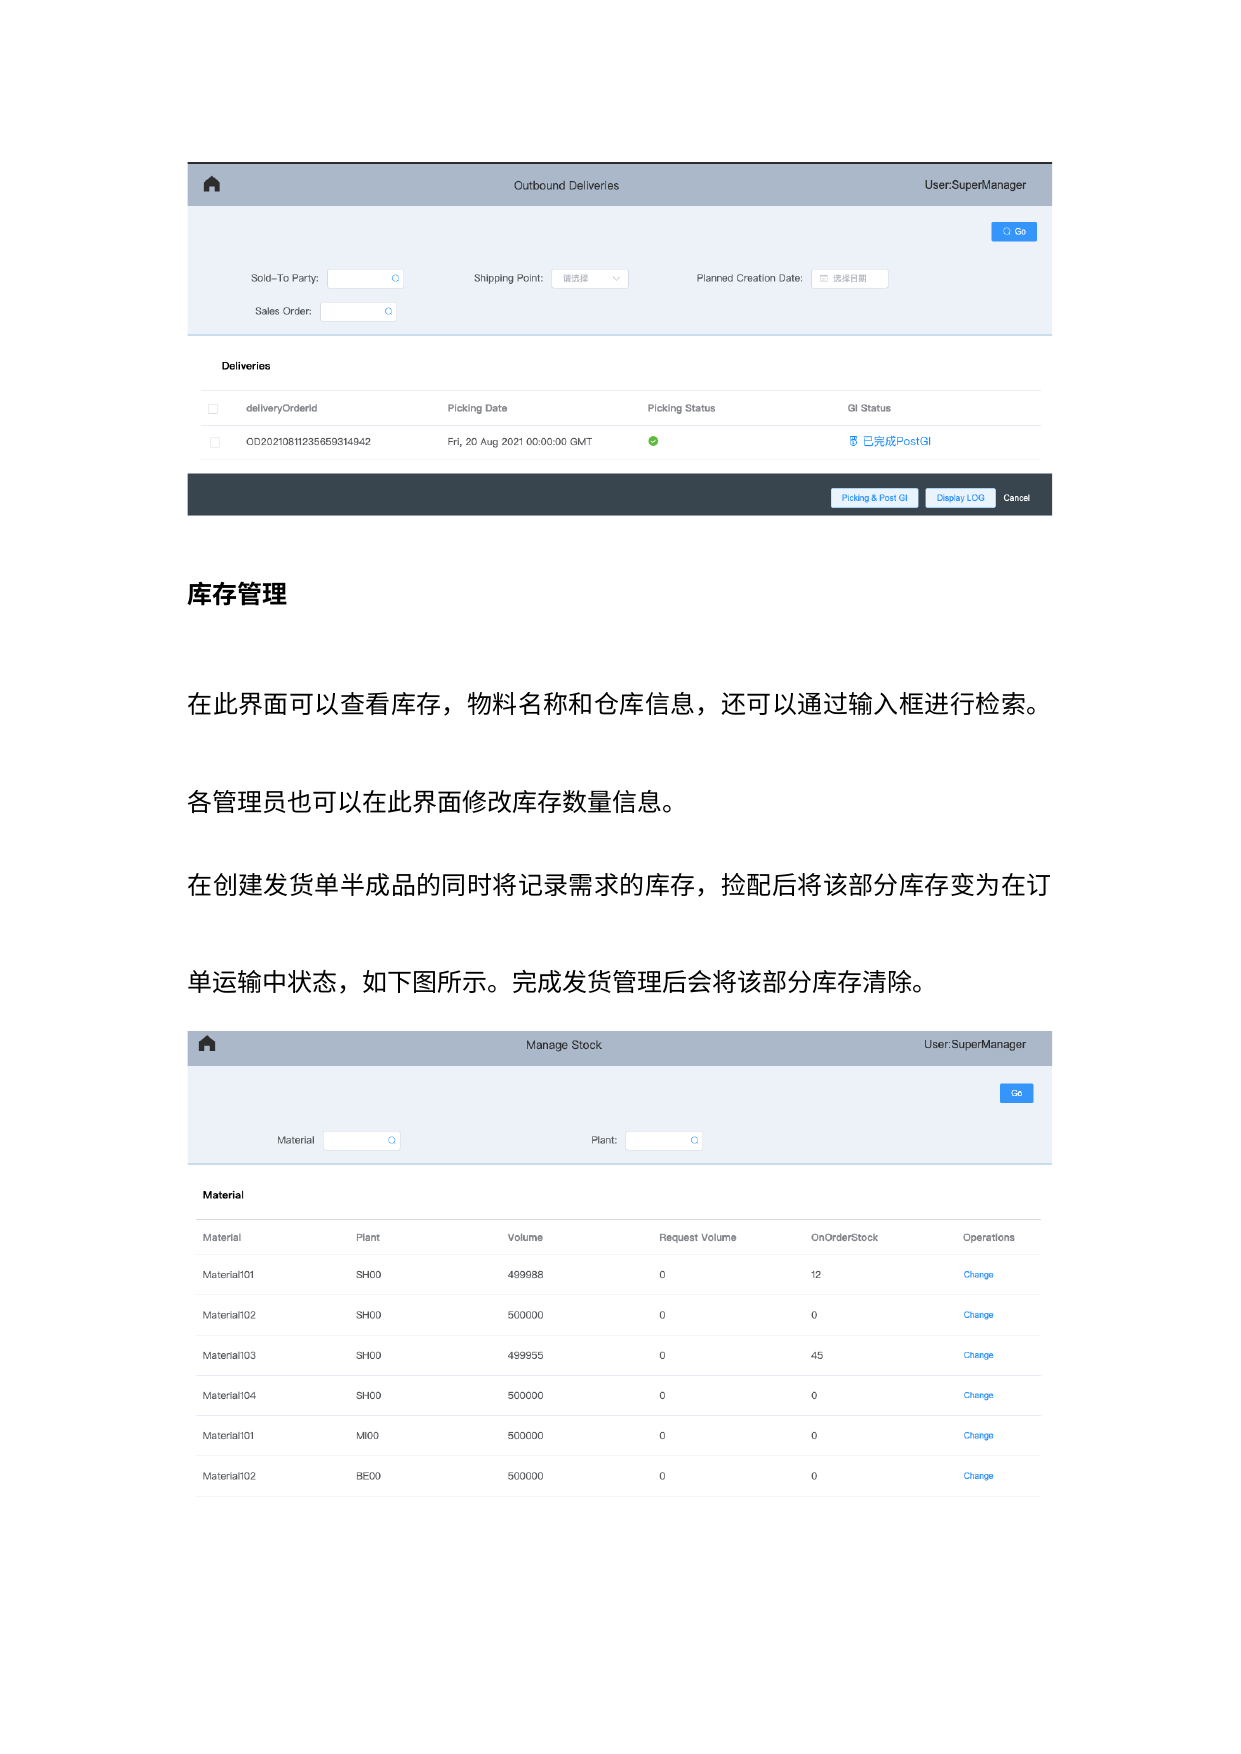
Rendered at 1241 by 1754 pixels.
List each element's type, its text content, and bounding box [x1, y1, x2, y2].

text 在创建发货单半成品的同时将记录需求的库存，捡配后将该部分库存变为在订单运输中状态，如下图所示。完成发货管理后会将该部分库存清除。 [187, 851, 1053, 1013]
picture [187, 1031, 1053, 1501]
subtitle 库存管理 [187, 560, 1053, 625]
picture [187, 162, 1053, 516]
text 在此界面可以查看库存，物料名称和仓库信息，还可以通过输入框进行检索。各管理员也可以在此界面修改库存数量信息。 [187, 670, 1053, 833]
